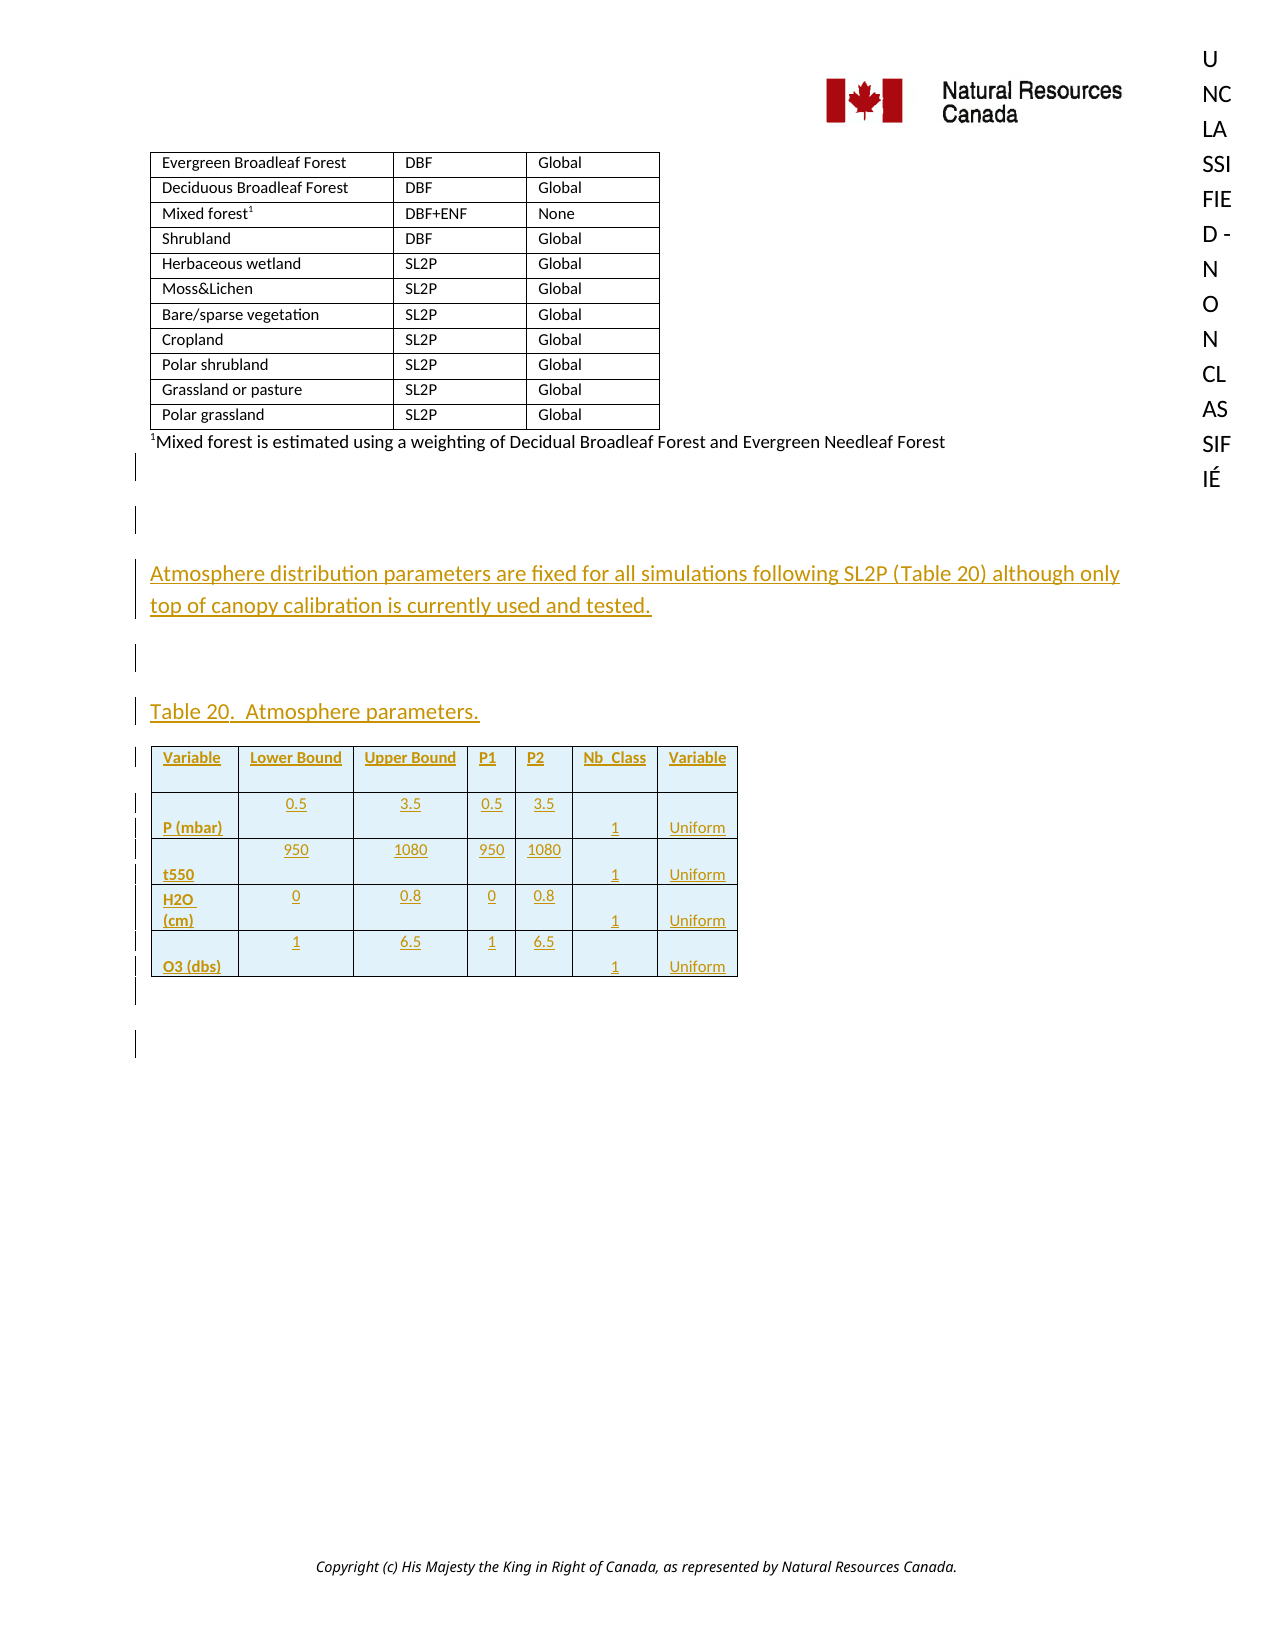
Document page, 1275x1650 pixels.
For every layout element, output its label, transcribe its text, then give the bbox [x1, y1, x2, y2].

table_cell Global [527, 228, 659, 252]
table_cell Global [527, 329, 659, 353]
table_cell SL2P [394, 354, 526, 378]
table_cell Cropland [151, 329, 393, 353]
table_cell DBF [394, 153, 526, 177]
table_cell SL2P [394, 380, 526, 404]
table_cell Deciduous Broadleaf Forest [151, 178, 393, 202]
table_cell None [527, 203, 659, 227]
table_cell Evergreen Broadleaf Forest [151, 153, 393, 177]
table_cell Global [527, 405, 659, 429]
table_cell Shrubland [151, 228, 393, 252]
table_cell Global [527, 153, 659, 177]
table_cell DBF+ENF [394, 203, 526, 227]
table_cell SL2P [394, 329, 526, 353]
table_cell Mixed forest1 [151, 203, 393, 227]
table_cell Global [527, 279, 659, 303]
table_cell Polar shrubland [151, 354, 393, 378]
table_cell SL2P [394, 405, 526, 429]
table_cell Global [527, 304, 659, 328]
table_cell SL2P [394, 304, 526, 328]
table_cell Global [527, 178, 659, 202]
table_cell SL2P [394, 279, 526, 303]
table_cell Bare/sparse vegetation [151, 304, 393, 328]
picture [823, 73, 1125, 127]
text 1Mixed forest is estimated using a weighting of Decidual Broadleaf Forest and Evergreen Needleaf Forest [150, 430, 1125, 453]
table_cell DBF [394, 228, 526, 252]
table_cell Moss&Lichen [151, 279, 393, 303]
table_cell Global [527, 380, 659, 404]
table_cell SL2P [394, 254, 526, 278]
table_cell Global [527, 254, 659, 278]
table_cell DBF [394, 178, 526, 202]
table_cell Grassland or pasture [151, 380, 393, 404]
table_cell Polar grassland [151, 405, 393, 429]
table_cell Global [527, 354, 659, 378]
table_cell Herbaceous wetland [151, 254, 393, 278]
